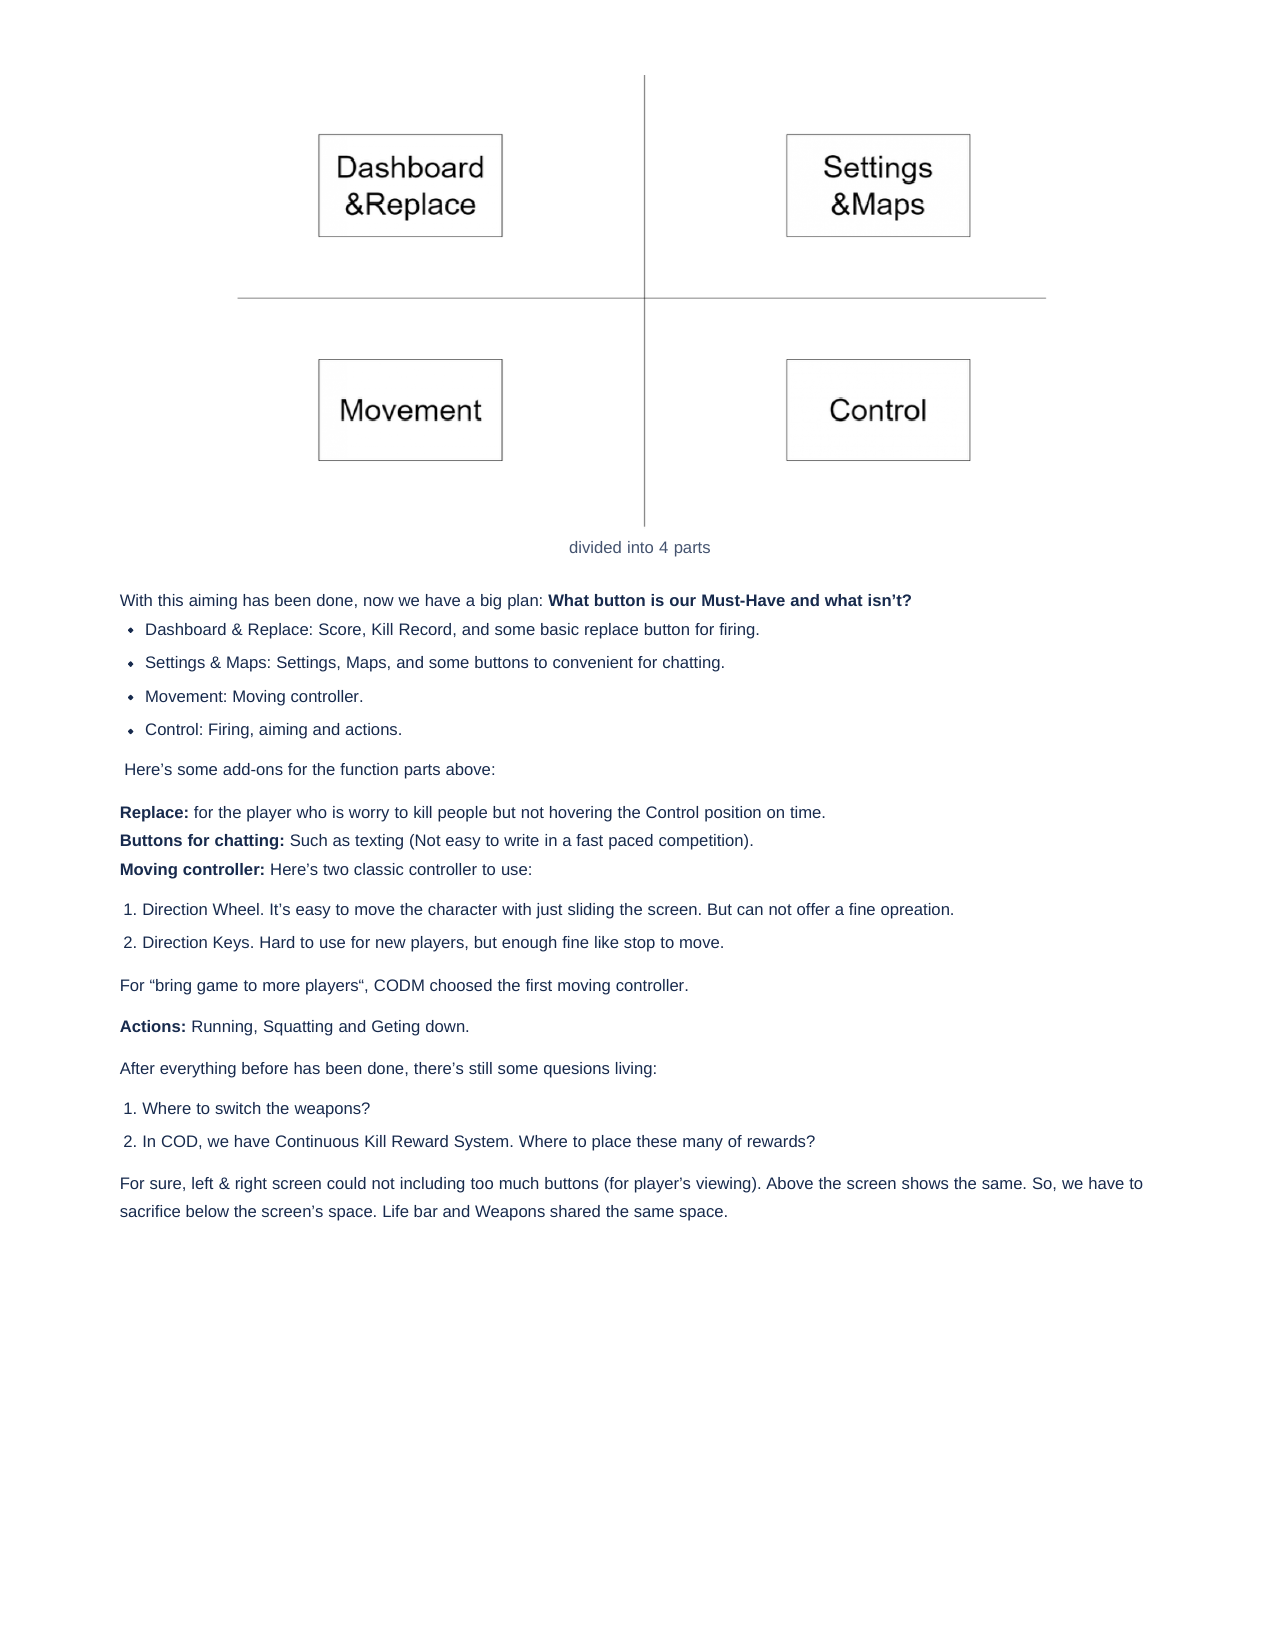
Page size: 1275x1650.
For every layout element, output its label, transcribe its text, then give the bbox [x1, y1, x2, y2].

text Here’s some add-ons for the function parts above: [124, 760, 1171, 779]
list Where to switch the weapons? [123, 1098, 1171, 1118]
picture [237, 75, 1047, 529]
text Moving controller: Here’s two classic controller to use: [119, 860, 1171, 879]
text With this aiming has been done, now we have a big plan: What button is our Must-Have and what isn’t? [119, 591, 1171, 610]
list In COD, we have Continuous Kill Reward System. Where to place these many of rewards? [123, 1131, 1171, 1151]
text divided into 4 parts [446, 538, 833, 557]
text Actions: Running, Squatting and Geting down. [119, 1017, 1171, 1036]
text For sure, left & right screen could not including too much buttons (for player’s viewing). Above the screen shows the same. So, we have to sacrifice below the screen’s space. Life bar and Weapons shared the same space. [119, 1174, 1171, 1221]
text Replace: for the player who is worry to kill people but not hovering the Control position on time. [119, 803, 1171, 822]
list Direction Keys. Hard to use for new players, but enough fine like stop to move. [123, 933, 1171, 952]
list Direction Wheel. It’s easy to move the character with just sliding the screen. But can not offer a fine opreation. [123, 900, 1171, 919]
text Buttons for chatting: Such as texting (Not easy to write in a fast paced competition). [119, 831, 1171, 850]
text After everything before has been done, there’s still some quesions living: [119, 1059, 1171, 1078]
text Movement: Moving controller. Control: Firing, aiming and actions. [145, 687, 420, 739]
text Dashboard & Replace: Score, Kill Record, and some basic replace button for firing. Settings & Maps: Settings, Maps, and some buttons to convenient for chatting. [145, 619, 761, 672]
text For “bring game to more players“, CODM choosed the first moving controller. [119, 975, 1171, 994]
